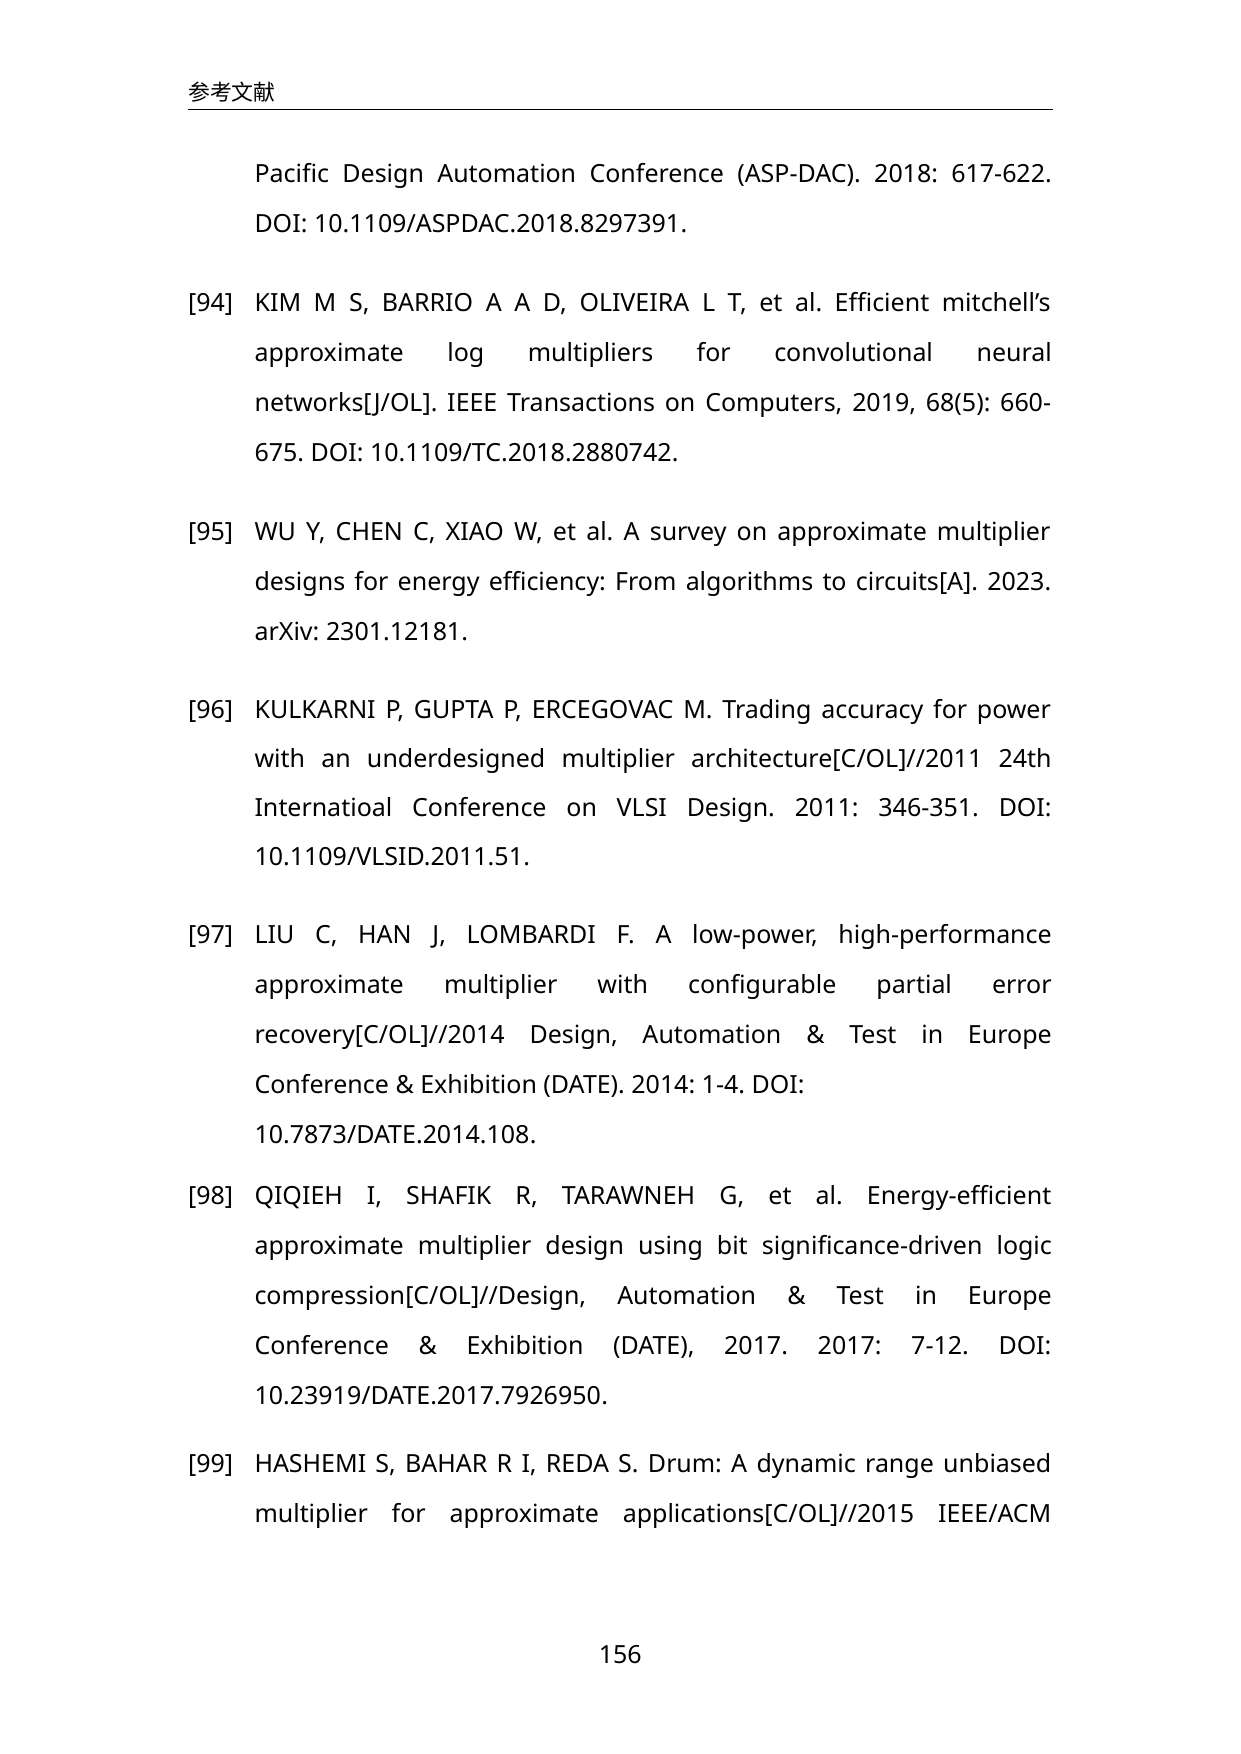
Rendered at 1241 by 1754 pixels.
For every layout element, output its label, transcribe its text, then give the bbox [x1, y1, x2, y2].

list KULKARNI P, GUPTA P, ERCEGOVAC M. Trading accuracy for power with an underdesigned multiplier architecture[C/OL]//2011 24th Internatioal Conference on VLSI Design. 2011: 346-351. DOI: 10.1109/VLSID.2011.51. [188, 692, 1052, 873]
list WU Y, CHEN C, XIAO W, et al. A survey on approximate multiplier designs for energy efficiency: From algorithms to circuits[A]. 2023. arXiv: 2301.12181. [188, 513, 1052, 647]
list LIU C, HAN J, LOMBARDI F. A low-power, high-performance approximate multiplier with configurable partial error recovery[C/OL]//2014 Design, Automation & Test in Europe Conference & Exhibition (DATE). 2014: 1-4. DOI: [188, 917, 1052, 1101]
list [188, 1446, 1052, 1530]
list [188, 156, 1052, 240]
text 10.7873/DATE.2014.108. [254, 1117, 1052, 1151]
list QIQIEH I, SHAFIK R, TARAWNEH G, et al. Energy-efficient approximate multiplier design using bit significance-driven logic compression[C/OL]//Design, Automation & Test in Europe Conference & Exhibition (DATE), 2017. 2017: 7-12. DOI: 10.23919/DATE.2017.7926950. [188, 1177, 1052, 1411]
list KIM M S, BARRIO A A D, OLIVEIRA L T, et al. Efficient mitchell’s approximate log multipliers for convolutional neural networks[J/OL]. IEEE Transactions on Computers, 2019, 68(5): 660-675. DOI: 10.1109/TC.2018.2880742. [188, 285, 1052, 469]
